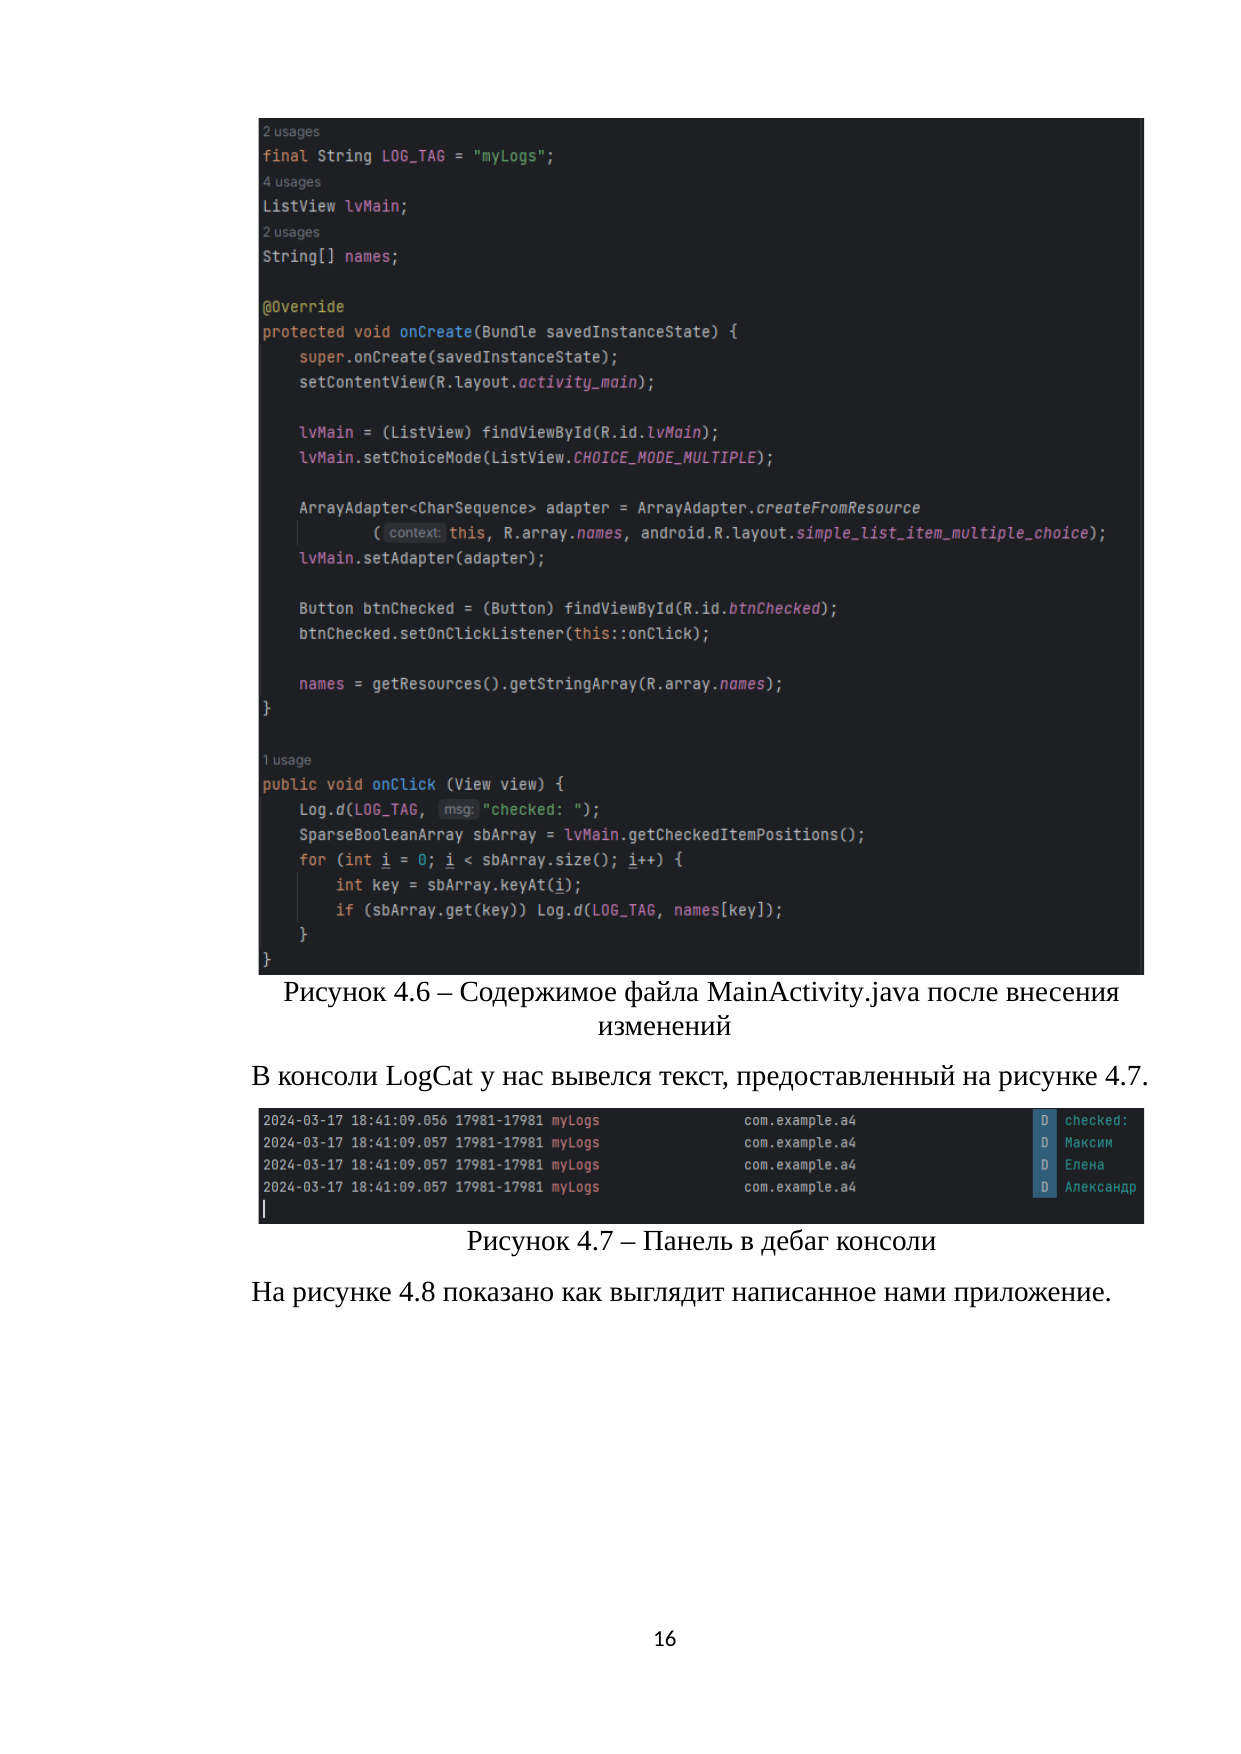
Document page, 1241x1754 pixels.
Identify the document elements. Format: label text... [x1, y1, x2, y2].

picture [258, 118, 1145, 975]
text На рисунке 4.8 показано как выглядит написанное нами приложение. [177, 1274, 1152, 1307]
text Рисунок 4.7 – Панель в дебаг консоли [177, 1223, 1152, 1257]
text Рисунок 4.6 – Содержимое файла MainActivity.java после внесения изменений [177, 974, 1152, 1041]
picture [258, 1108, 1145, 1224]
text В консоли LogCat у нас вывелся текст, предоставленный на рисунке 4.7. [177, 1058, 1152, 1092]
